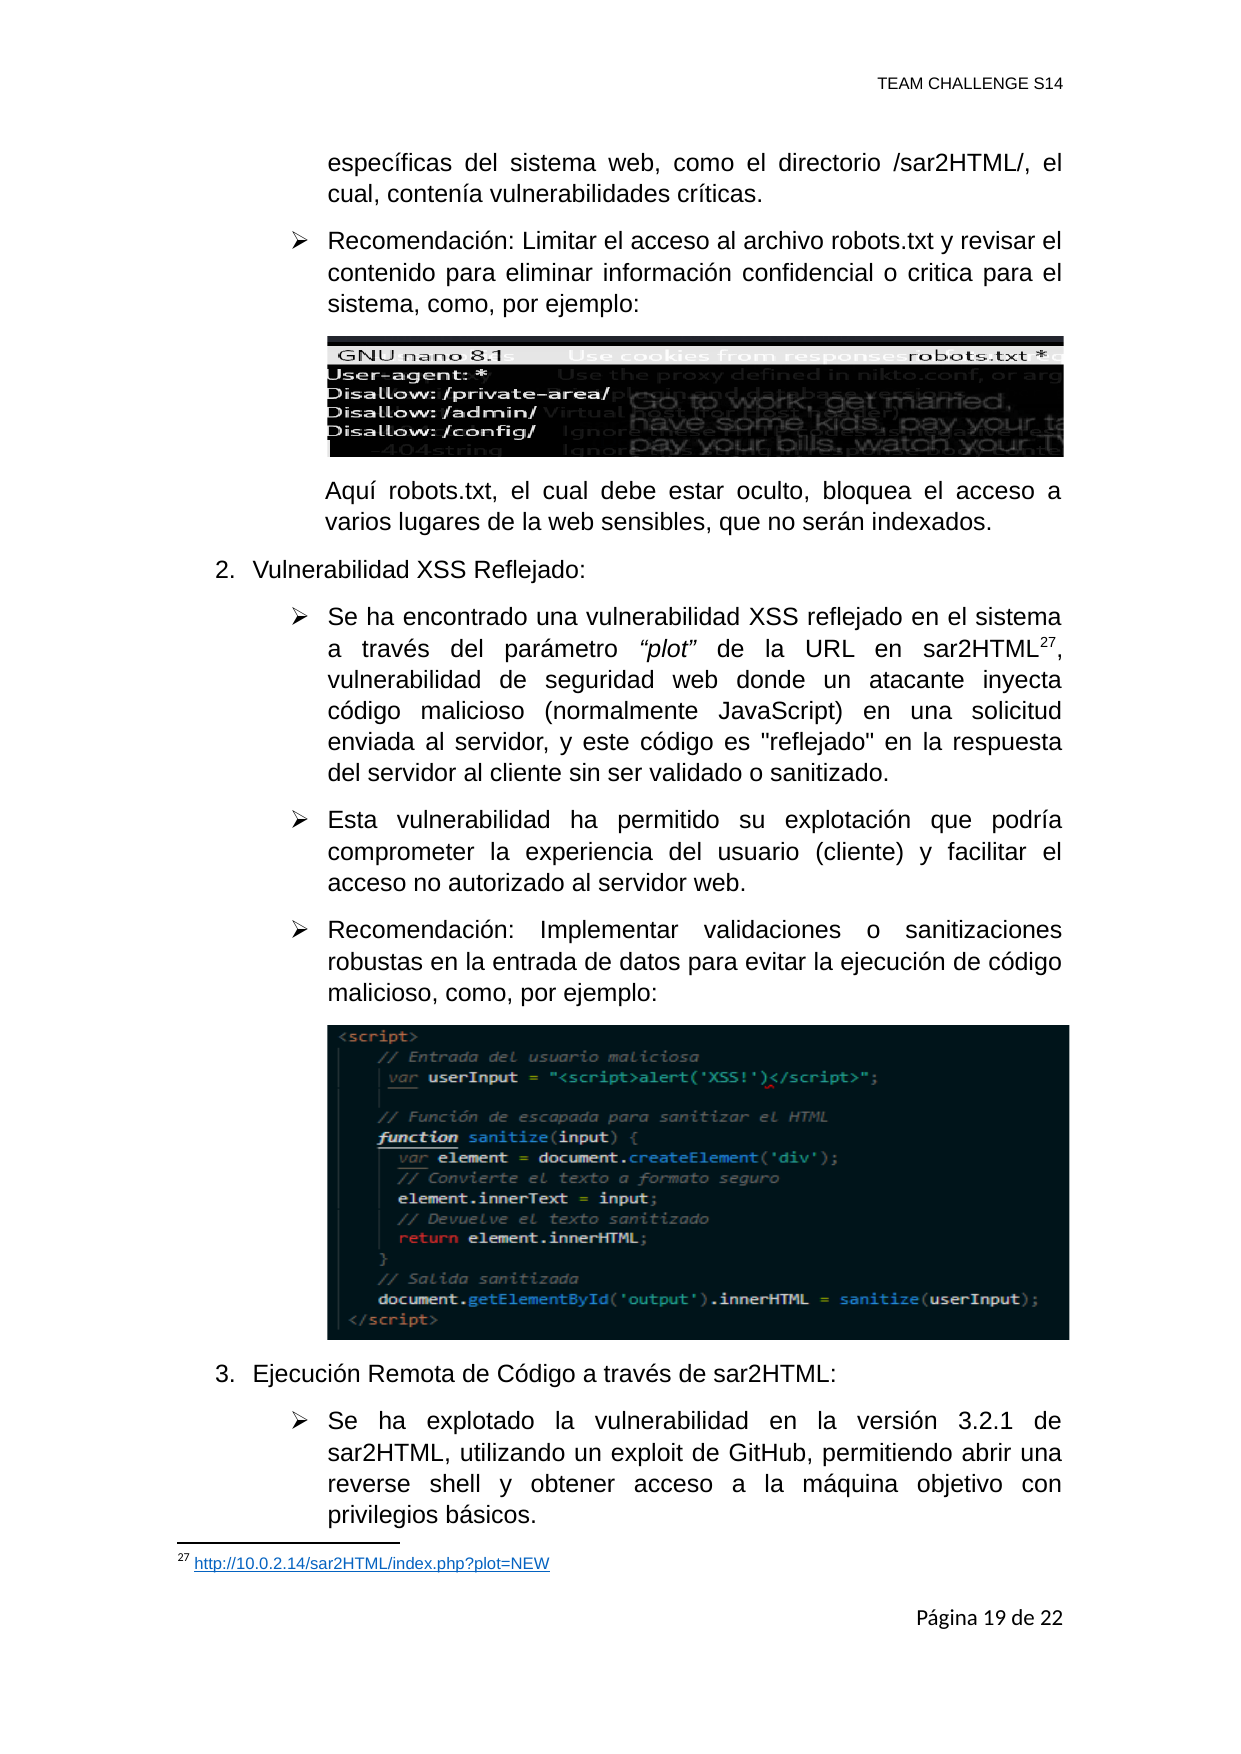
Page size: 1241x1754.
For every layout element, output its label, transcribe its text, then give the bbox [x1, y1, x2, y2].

text Aquí robots.txt, el cual debe estar oculto, bloquea el acceso a varios lugares de la web sensibles, que no serán indexados. [325, 476, 1063, 536]
list Se ha explotado la vulnerabilidad en la versión 3.2.1 de sar2HTML, utilizando un exploit de GitHub, permitiendo abrir una reverse shell y obtener acceso a la máquina objetivo con privilegios básicos. [290, 1406, 1063, 1528]
picture [327, 1025, 1070, 1340]
list Recomendación: Implementar validaciones o sanitizaciones robustas en la entrada de datos para evitar la ejecución de código malicioso, como, por ejemplo: [290, 915, 1063, 1006]
list Esta vulnerabilidad ha permitido su explotación que podría comprometer la experiencia del usuario (cliente) y facilitar el acceso no autorizado al servidor web. [290, 805, 1063, 896]
list Ejecución Remota de Código a través de sar2HTML: [215, 1359, 1063, 1387]
list Se ha encontrado una vulnerabilidad XSS reflejado en el sistema a través del parámetro “plot” de la URL en sar2HTML, vulnerabilidad de seguridad web donde un atacante inyecta código malicioso (normalmente JavaScript) en una solicitud enviada al servidor, y este código es "reflejado" en la respuesta del servidor al cliente sin ser validado o sanitizado. [290, 602, 1063, 786]
list Recomendación: Limitar el acceso al archivo robots.txt y revisar el contenido para eliminar información confidencial o critica para el sistema, como, por ejemplo: [290, 226, 1063, 317]
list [290, 148, 1063, 207]
picture [327, 336, 1064, 457]
list Vulnerabilidad XSS Reflejado: [215, 555, 1063, 583]
